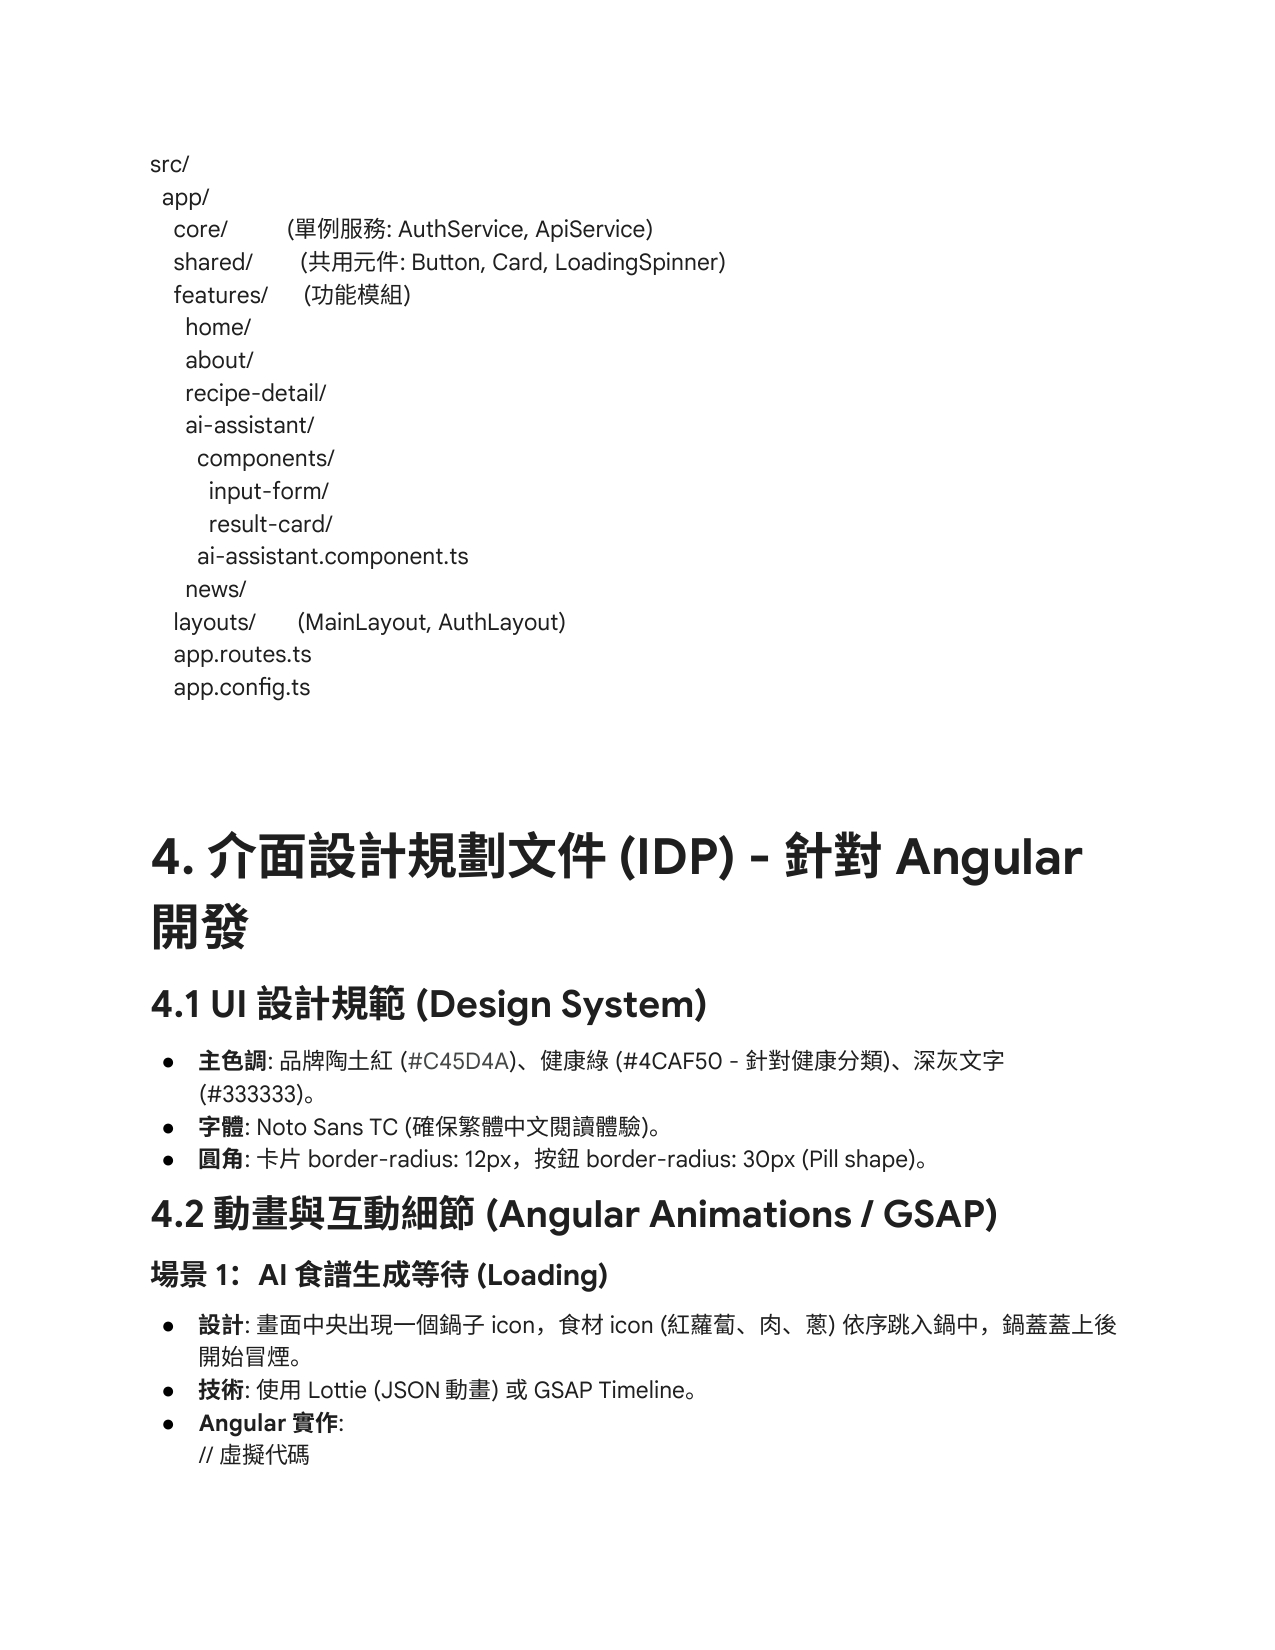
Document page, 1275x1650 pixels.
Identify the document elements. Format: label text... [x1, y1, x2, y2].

subtitle 4.2 動畫與互動細節 (Angular Animations / GSAP) [150, 1191, 1125, 1238]
subtitle 場景 1：AI 食譜生成等待 (Loading) [150, 1257, 1125, 1293]
text src/ app/ core/ (單例服務: AuthService, ApiService) shared/ (共用元件: Button, Card, LoadingSpinner) features/ (功能模組) home/ about/ recipe-detail/ ai-assistant/ components/ input-form/ result-card/ ai-assistant.component.ts news/ layouts/ (MainLayout, AuthLayout) app.routes.ts app.config.ts [150, 150, 1125, 797]
list 圓角: 卡片 border-radius: 12px，按鈕 border-radius: 30px (Pill shape)。 [161, 1146, 1125, 1174]
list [161, 1409, 1125, 1471]
subtitle 4. 介面設計規劃文件 (IDP) - 針對 Angular 開發 [150, 826, 1125, 960]
list 設計: 畫面中央出現一個鍋子 icon，食材 icon (紅蘿蔔、肉、蔥) 依序跳入鍋中，鍋蓋蓋上後開始冒煙。 [161, 1311, 1125, 1372]
list 字體: Noto Sans TC (確保繁體中文閱讀體驗)。 [161, 1113, 1125, 1142]
subtitle 4.1 UI 設計規範 (Design System) [150, 981, 1125, 1028]
list 技術: 使用 Lottie (JSON動畫) 或 GSAP Timeline。 [161, 1376, 1125, 1405]
list 主色調: 品牌陶土紅 (#C45D4A)、健康綠 (#4CAF50 - 針對健康分類)、深灰文字 (#333333)。 [161, 1047, 1125, 1109]
